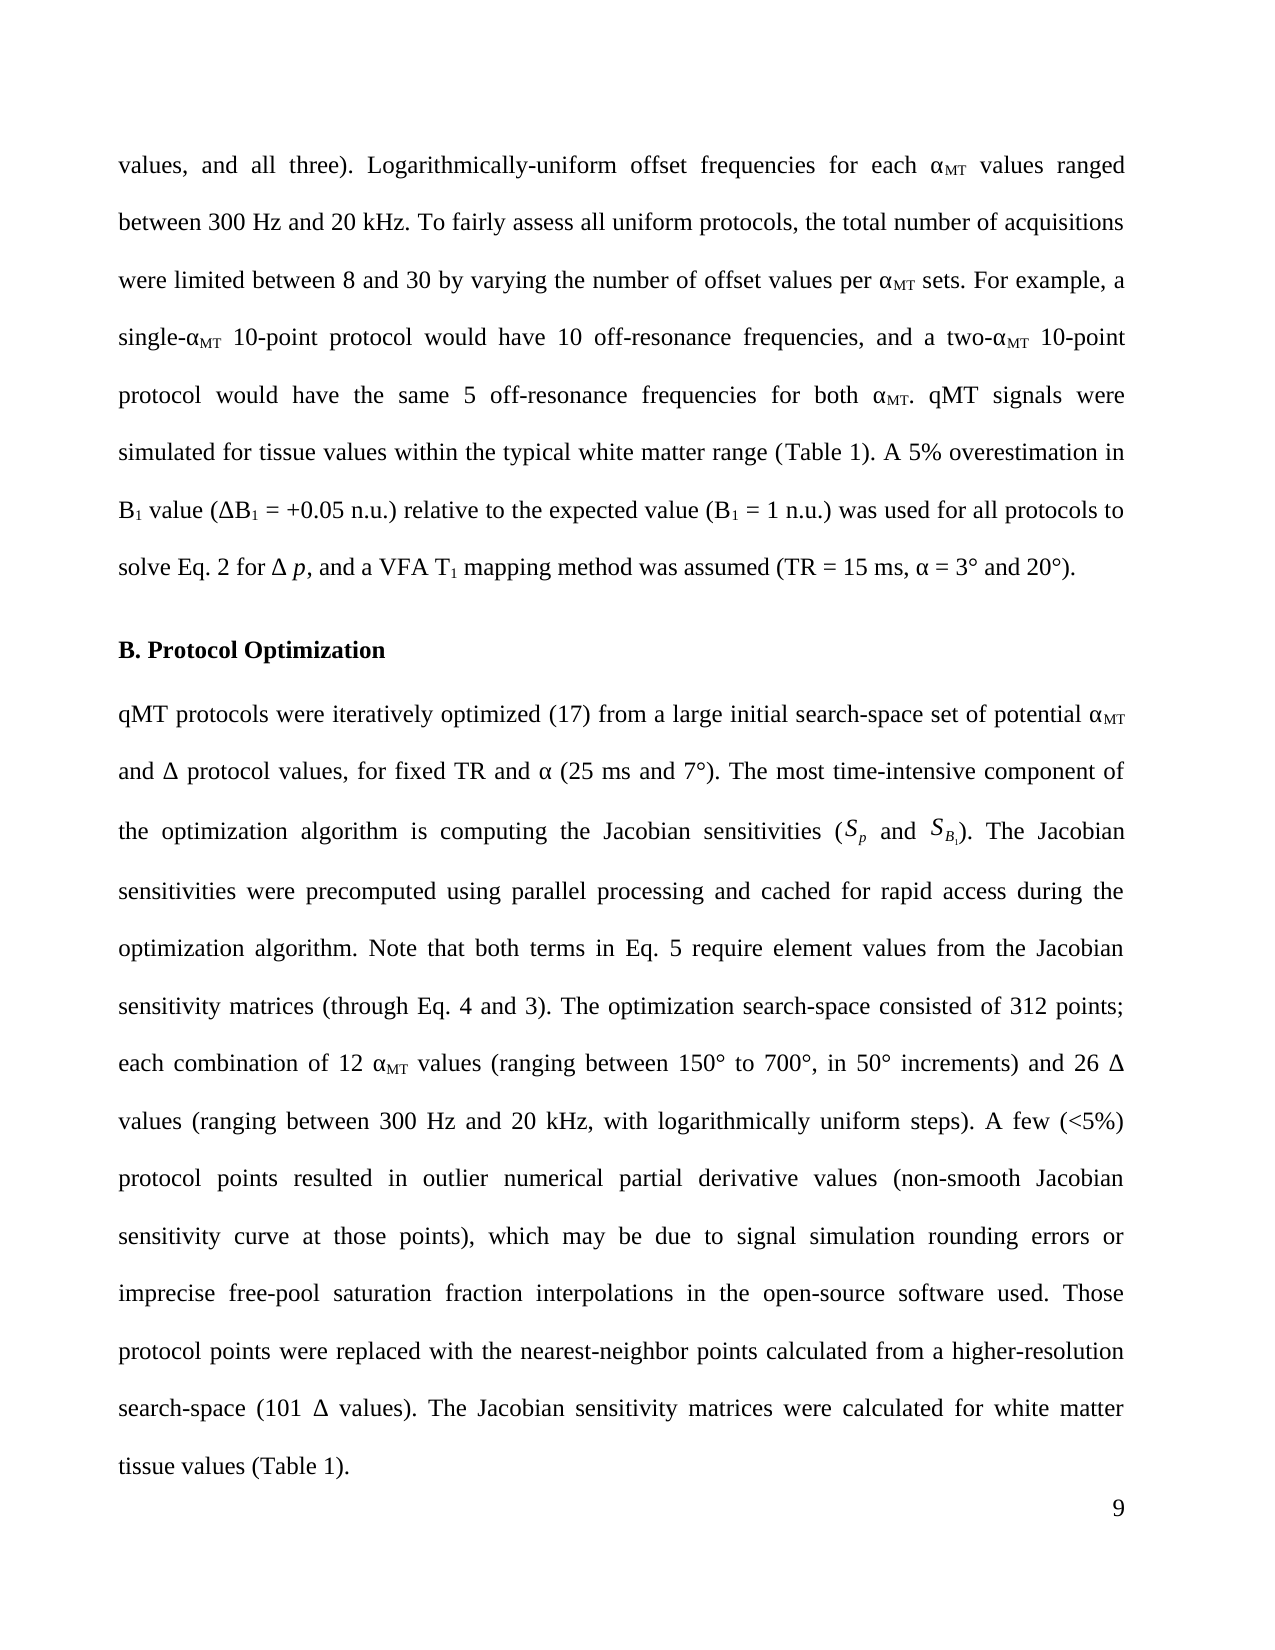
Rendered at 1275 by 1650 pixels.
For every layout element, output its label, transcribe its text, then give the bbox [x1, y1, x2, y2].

text qMT protocols were iteratively optimized (17) from a large initial search-space set of potential αMT and Δ protocol values, for fixed TR and α (25 ms and 7°). The most time-intensive component of the optimization algorithm is computing the Jacobian sensitivities ( and ). The Jacobian sensitivities were precomputed using parallel processing and cached for rapid access during the optimization algorithm. Note that both terms in Eq. 5 require element values from the Jacobian sensitivity matrices (through Eq. 4 and 3). The optimization search-space consisted of 312 points; each combination of 12 αMT values (ranging between 150° to 700°, in 50° increments) and 26 Δ values (ranging between 300 Hz and 20 kHz, with logarithmically uniform steps). A few (<5%) protocol points resulted in outlier numerical partial derivative values (non-smooth Jacobian sensitivity curve at those points), which may be due to signal simulation rounding errors or imprecise free-pool saturation fraction interpolations in the open-source software used. Those protocol points were replaced with the nearest-neighbor points calculated from a higher-resolution search-space (101 Δ values). The Jacobian sensitivity matrices were calculated for white matter tissue values (Table 1). [118, 699, 1125, 1480]
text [118, 150, 1125, 581]
subtitle Protocol Optimization [118, 635, 1125, 664]
